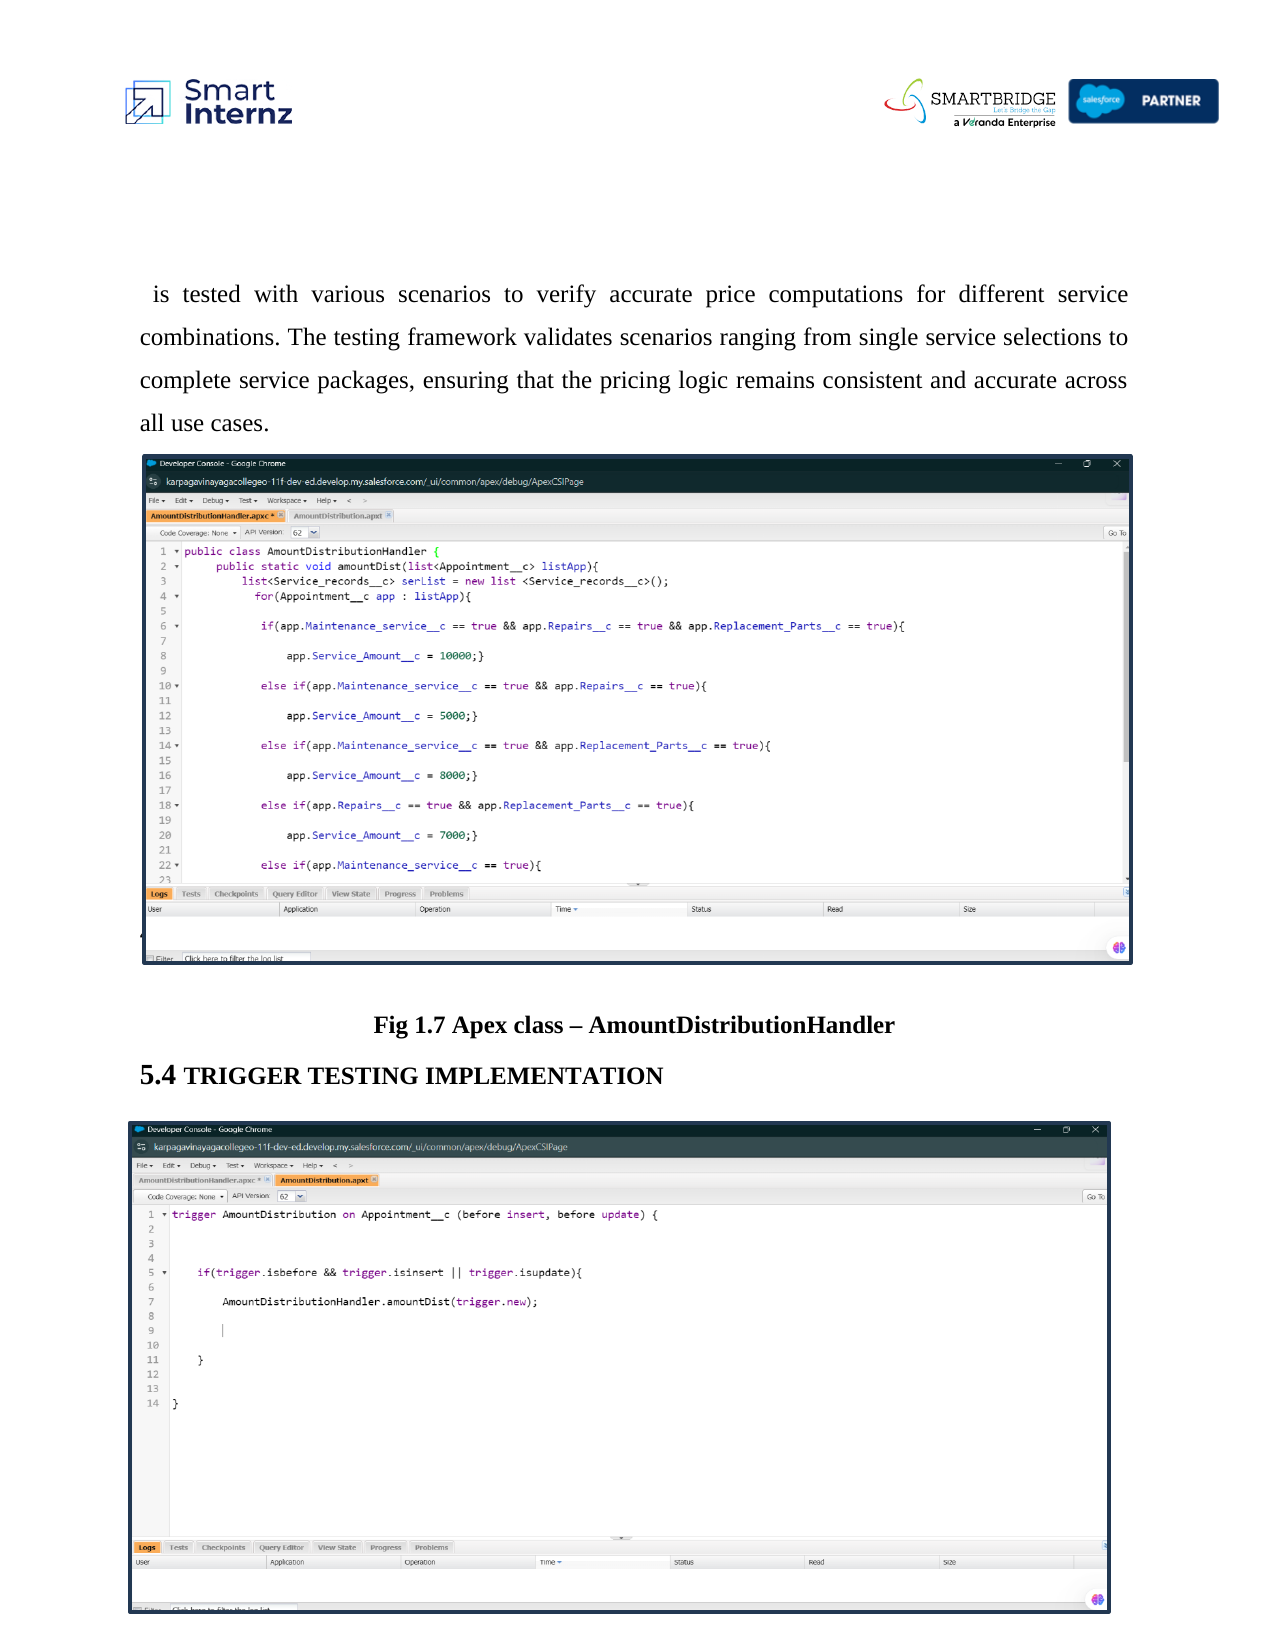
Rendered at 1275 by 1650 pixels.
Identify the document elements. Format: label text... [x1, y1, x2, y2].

picture [875, 73, 1219, 132]
text Fig 1.7 Apex class – AmountDistributionHandler [139, 1011, 1129, 1039]
text 5.4 TRIGGER TESTING IMPLEMENTATION [139, 1057, 1129, 1091]
picture [146, 459, 1129, 961]
picture [120, 79, 297, 124]
picture [132, 1125, 1107, 1610]
text is tested with various scenarios to verify accurate price computations for different service combinations. The testing framework validates scenarios ranging from single service selections to complete service packages, ensuring that the pricing logic remains consistent and accurate across all use cases. [139, 279, 1129, 437]
